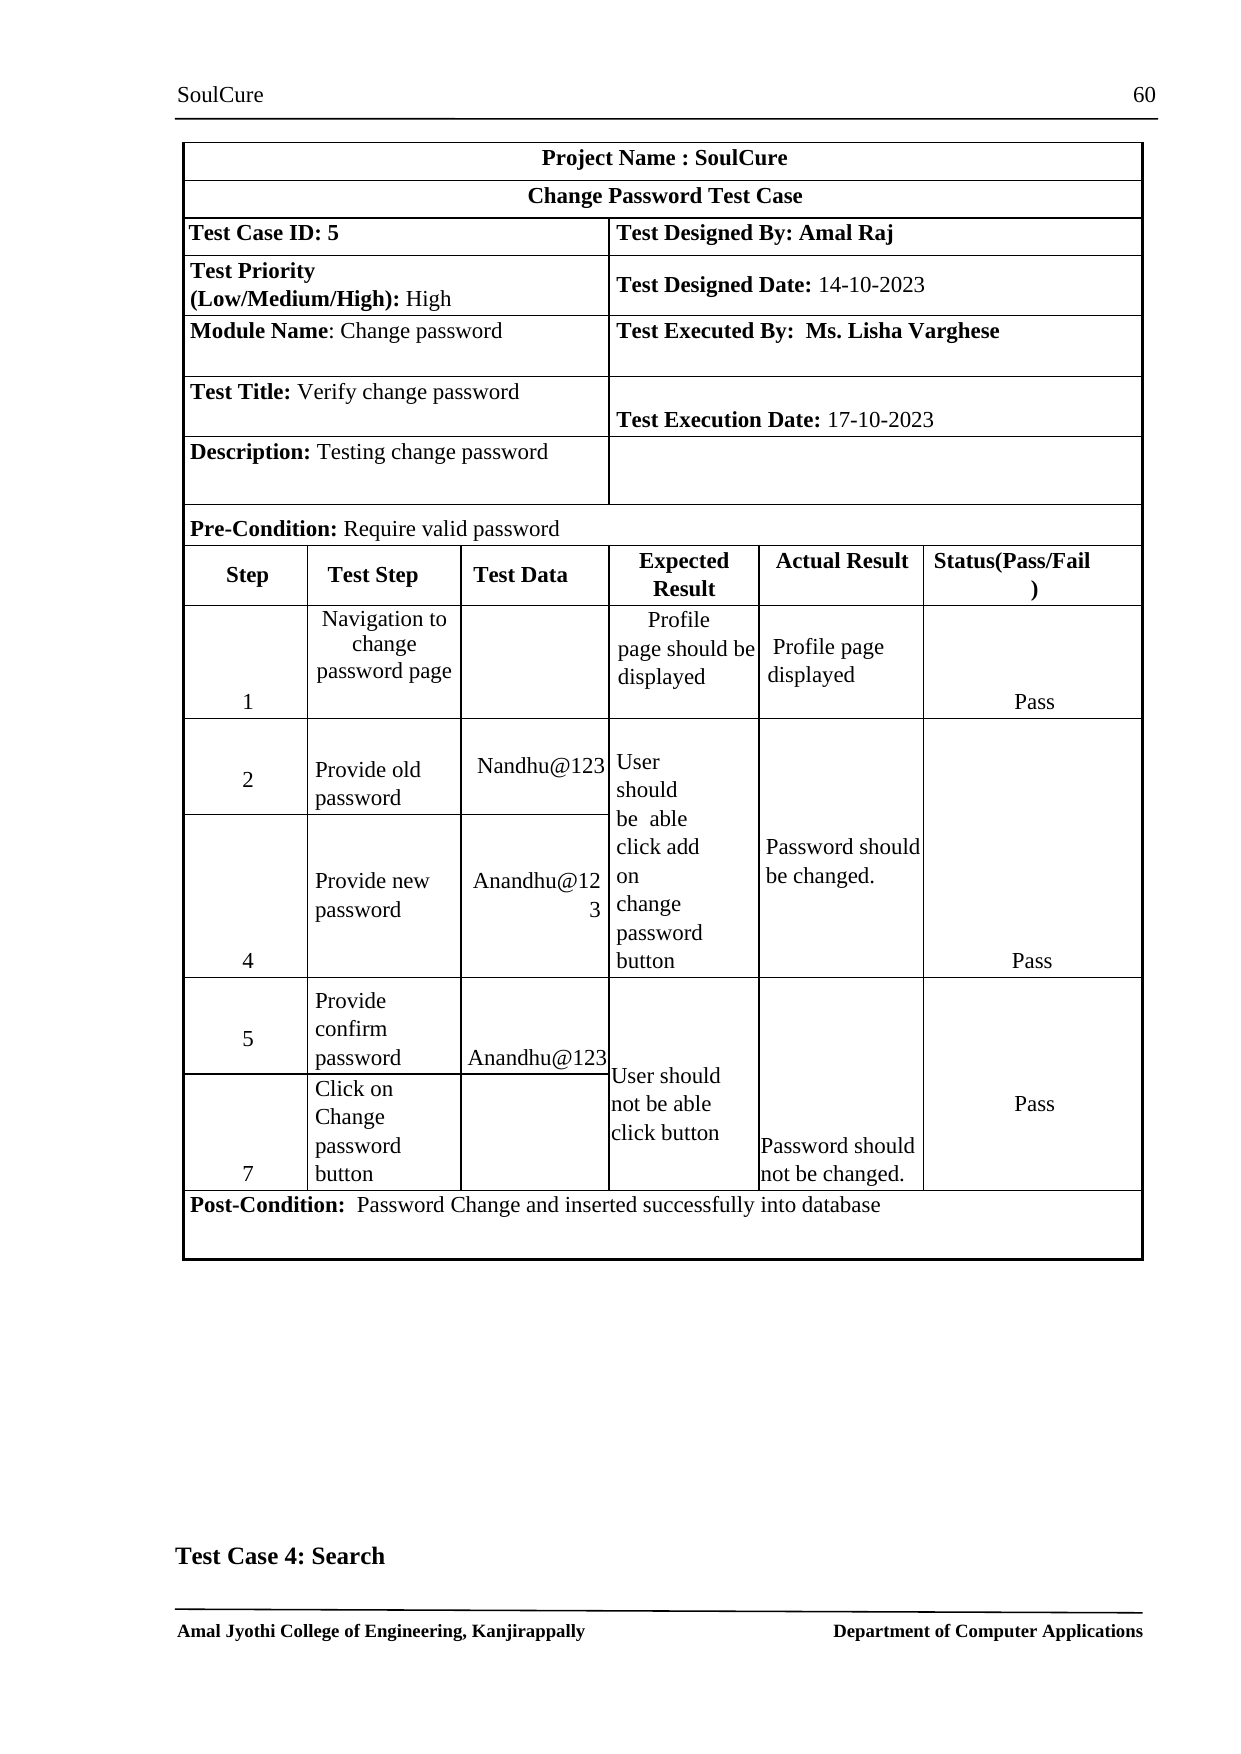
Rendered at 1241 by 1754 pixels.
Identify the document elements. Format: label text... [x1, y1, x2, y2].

table_cell Profile page displayed [760, 606, 923, 717]
table_cell Password should not be changed. [760, 978, 923, 1189]
table_cell User should not be able click button [610, 978, 758, 1189]
table_cell Test Title: Verify change password [185, 377, 608, 436]
table_cell Description: Testing change password [185, 437, 608, 504]
table_cell Actual Result [760, 546, 923, 604]
table_cell Test Step [308, 546, 460, 604]
table_cell Password should be changed. [760, 719, 923, 976]
table_header Project Name : SoulCure [185, 143, 1141, 179]
table_cell Change Password Test Case [185, 181, 1141, 217]
table_cell Click on Change password button [308, 1075, 460, 1189]
table_cell Pass [924, 978, 1141, 1189]
table_cell Anandhu@123 [462, 815, 608, 976]
table_cell Module Name: Change password [185, 316, 608, 376]
table_cell 5 [185, 978, 307, 1073]
table_cell 4 [185, 815, 307, 976]
table_cell Test Data [462, 546, 608, 604]
table_cell User should be able click add on change password button [610, 719, 758, 976]
table_cell Test Executed By: Ms. Lisha Varghese [610, 316, 1141, 376]
table_cell [610, 437, 1141, 504]
table_cell 1 [185, 606, 307, 717]
table_cell Provide new password [308, 815, 460, 976]
table_cell Post-Condition: Password Change and inserted successfully into database [185, 1191, 1141, 1258]
table_cell Test Designed Date: 14-10-2023 [610, 256, 1141, 314]
table_cell Navigation to change password page [308, 606, 460, 717]
table_cell Profile page should be displayed [610, 606, 758, 717]
table_cell Pass [924, 606, 1141, 717]
table_cell Step [185, 546, 307, 604]
table_cell 2 [185, 719, 307, 814]
table_cell Nandhu@123 [462, 719, 608, 814]
table_cell Test Execution Date: 17-10-2023 [610, 377, 1141, 436]
table_cell Test Case ID: 5 [185, 219, 608, 255]
table_cell [462, 606, 608, 717]
table_cell Provide confirm password [308, 978, 460, 1073]
text Test Case 4: Search [175, 1541, 1043, 1570]
table_cell 7 [185, 1075, 307, 1189]
table_cell [462, 1075, 608, 1189]
table_cell Test Designed By: Amal Raj [610, 219, 1141, 255]
table_cell Test Priority (Low/Medium/High): High [185, 256, 608, 314]
table_cell Anandhu@123 [462, 978, 608, 1073]
table_cell Pre-Condition: Require valid password [185, 505, 1141, 545]
table_cell Provide old password [308, 719, 460, 814]
table_cell Pass [924, 719, 1141, 976]
table_cell Status(Pass/Fail ) [924, 546, 1141, 604]
table_cell Expected Result [610, 546, 758, 604]
